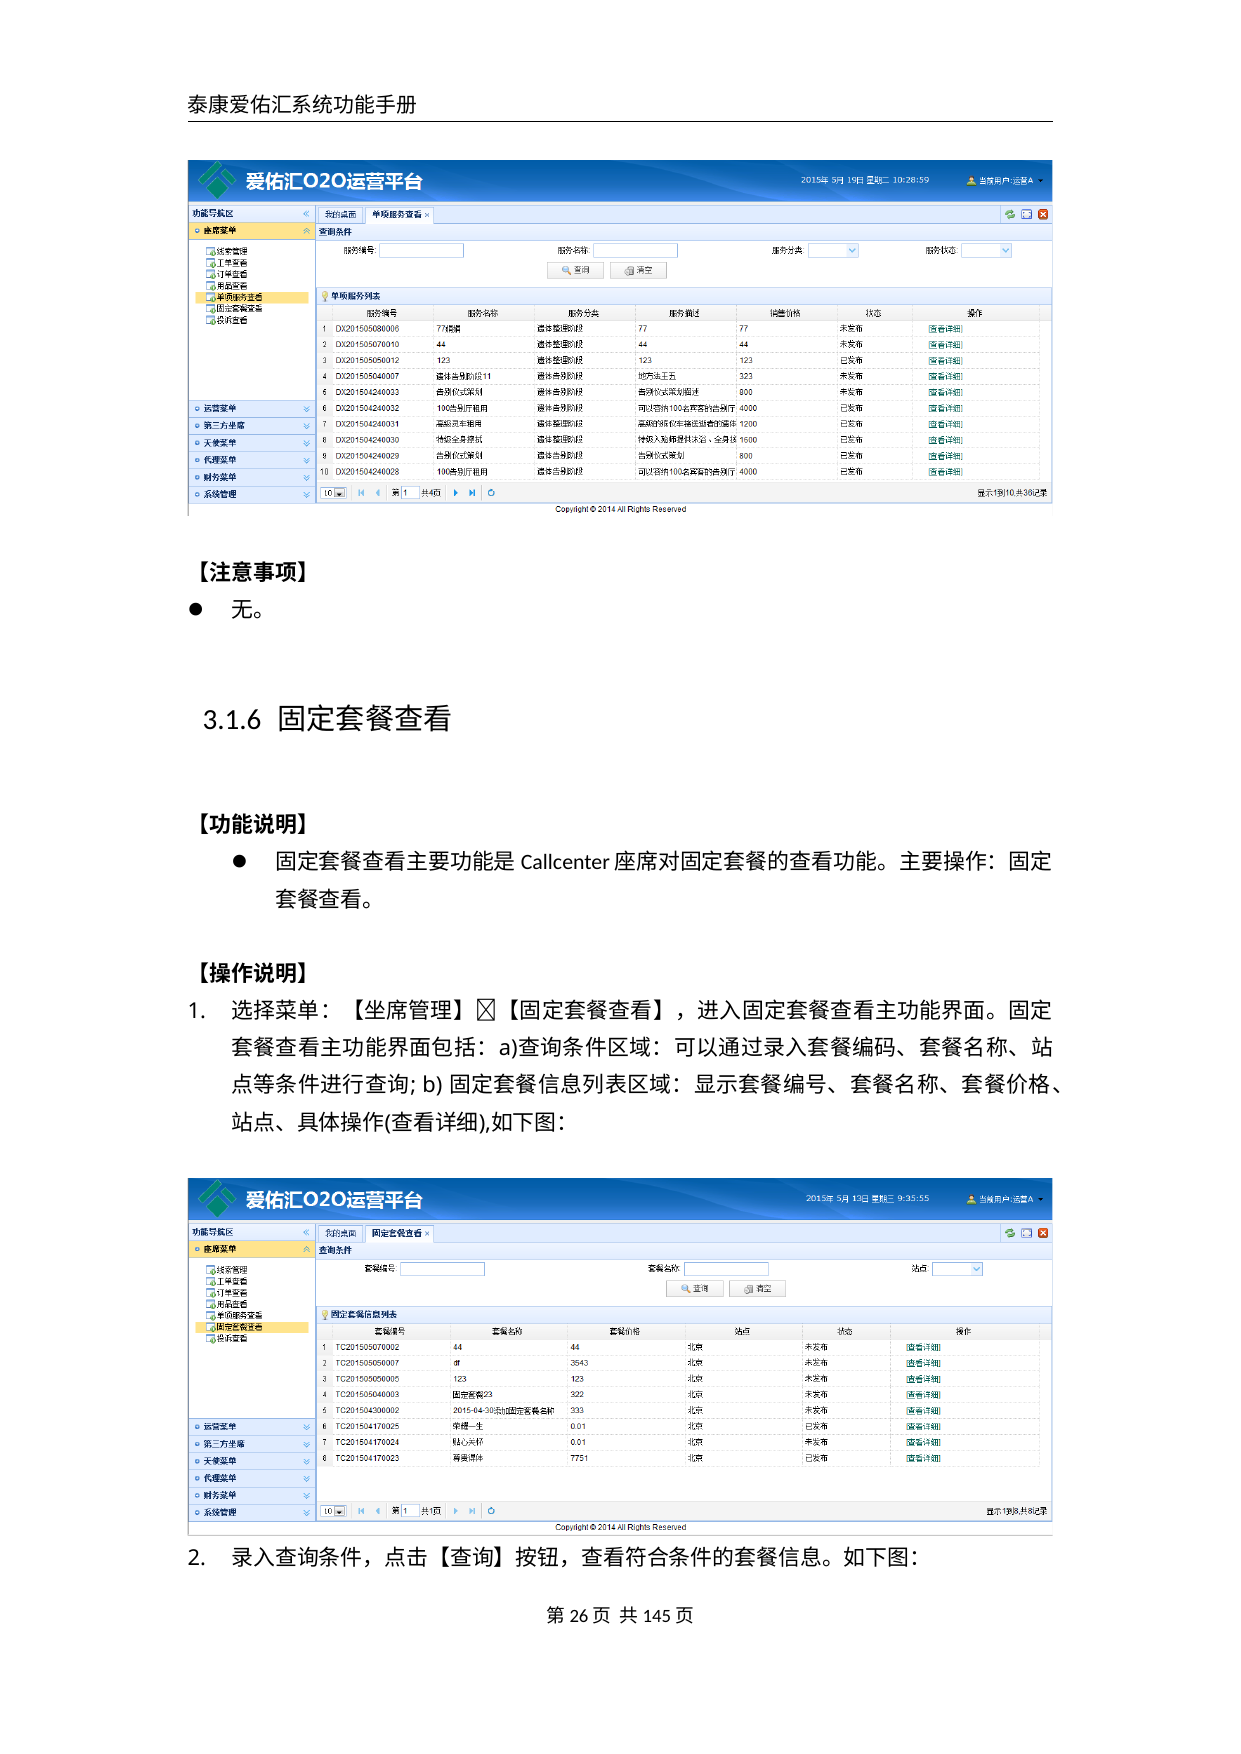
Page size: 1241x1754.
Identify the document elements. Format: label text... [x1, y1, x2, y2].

text 【注意事项】 [187, 554, 1053, 587]
list 无。 [187, 592, 1053, 624]
picture [187, 1178, 1053, 1536]
picture [187, 160, 1053, 516]
text 【功能说明】 [187, 807, 1053, 839]
list 选择菜单：【坐席管理】【固定套餐查看】，进入固定套餐查看主功能界面。固定套餐查看主功能界面包括：a)查询条件区域：可以通过录入套餐编码、套餐名称、站点等条件进行查询; b) 固定套餐信息列表区域：显示套餐编号、套餐名称、套餐价格、站点、具体操作(查看详细),如下图： [187, 992, 1053, 1137]
list 固定套餐查看主要功能是Callcenter座席对固定套餐的查看功能。主要操作：固定套餐查看。 [231, 844, 1053, 914]
text 【操作说明】 [187, 955, 1053, 988]
list 录入查询条件，点击【查询】按钮，查看符合条件的套餐信息。如下图： [187, 1540, 1053, 1572]
subtitle 固定套餐查看 [202, 684, 1053, 749]
